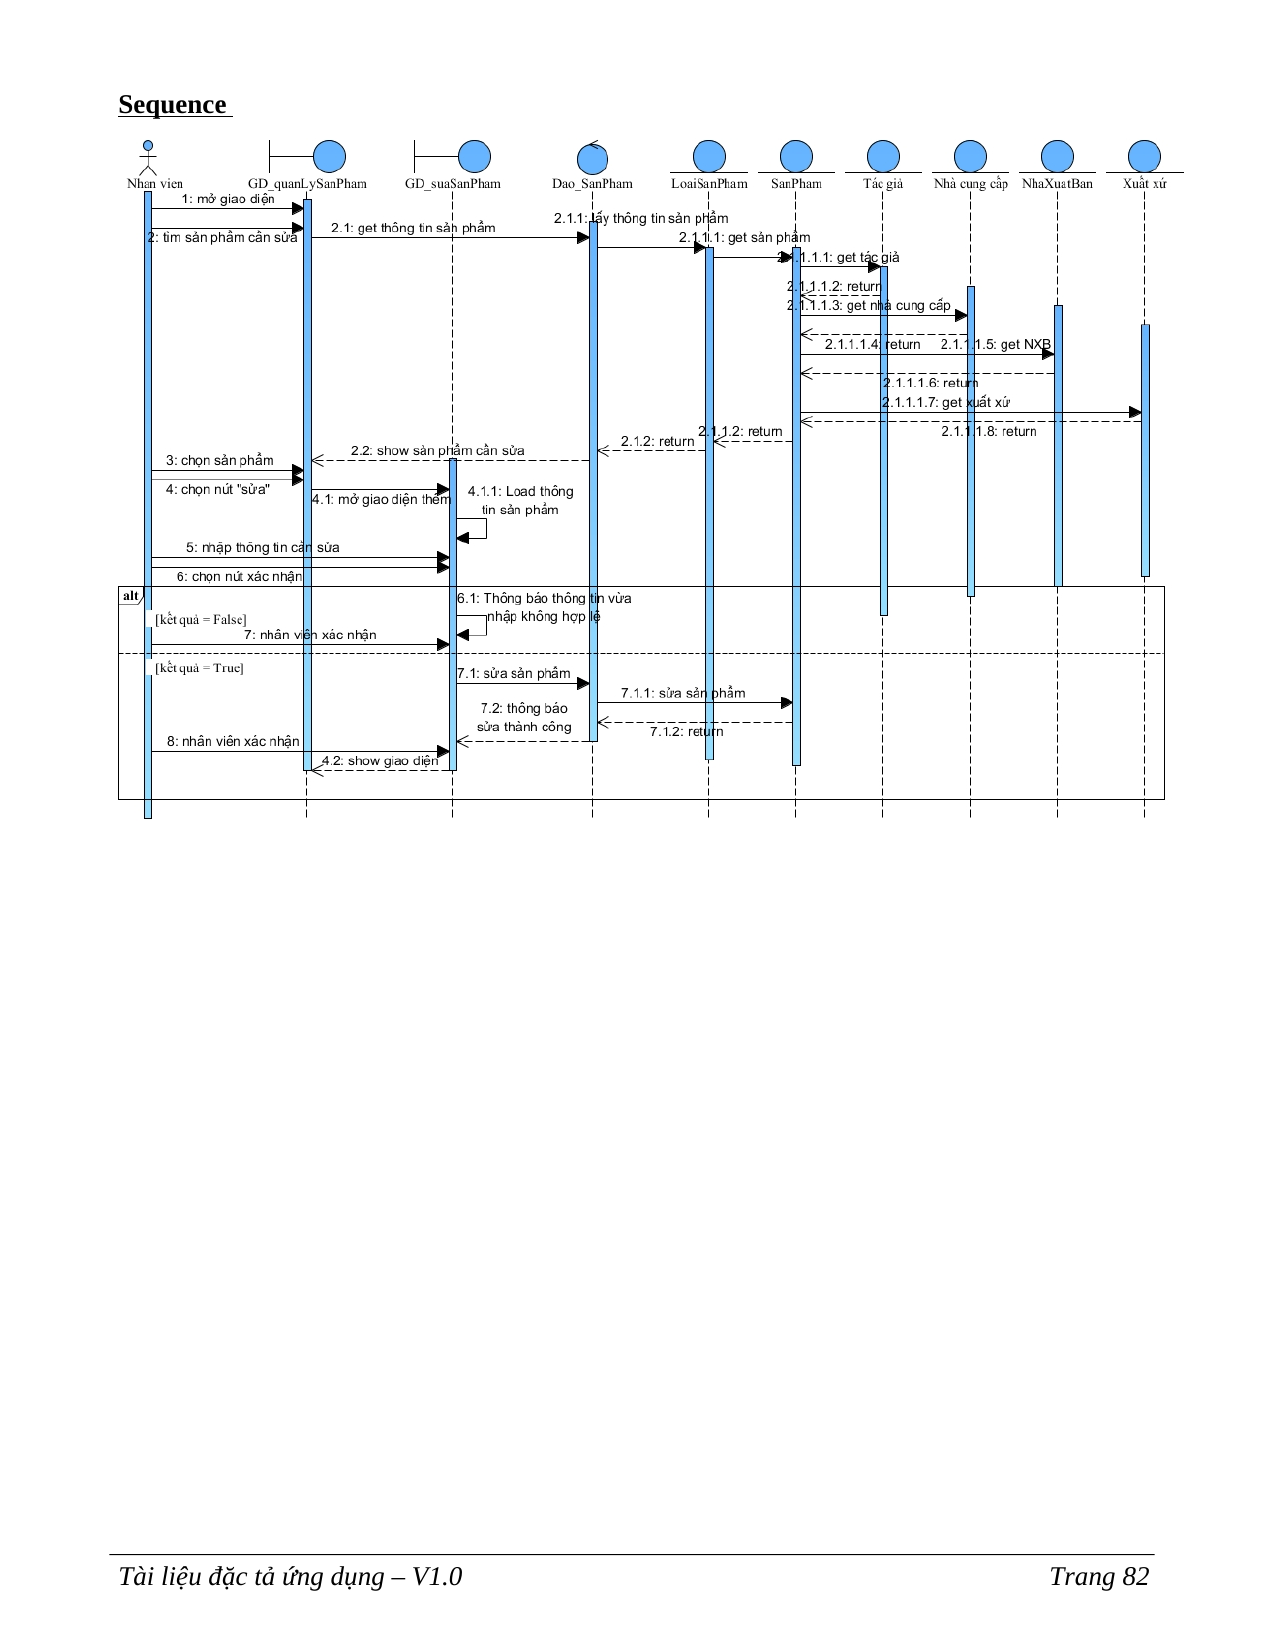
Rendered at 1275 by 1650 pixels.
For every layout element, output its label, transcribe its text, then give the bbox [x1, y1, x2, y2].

text Sequence [118, 89, 1186, 120]
picture [118, 138, 1187, 822]
